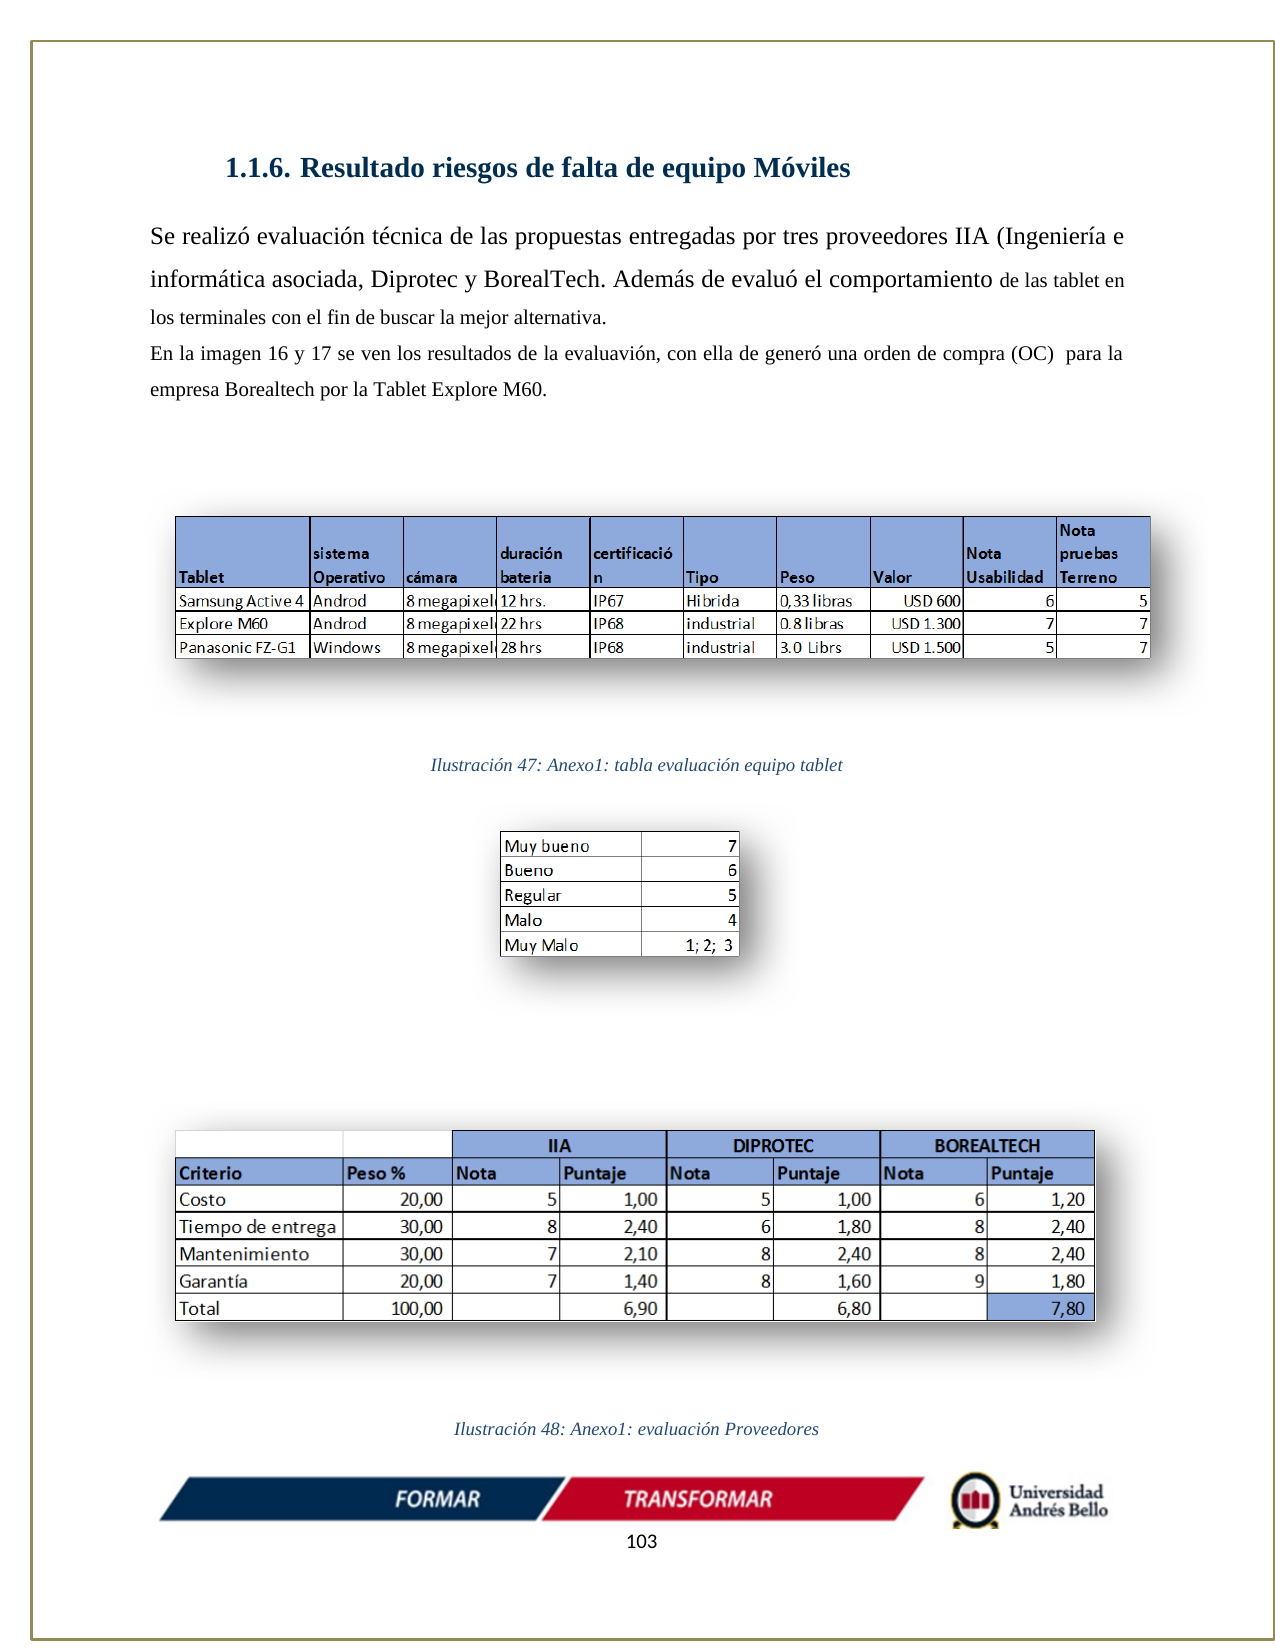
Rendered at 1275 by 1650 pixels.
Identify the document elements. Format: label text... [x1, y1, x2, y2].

picture [157, 1468, 1133, 1529]
text En la imagen 16 y 17 se ven los resultados de la evaluavión, con ella de generó una orden de compra (OC) para la empresa Borealtech por la Tablet Explore M60. [150, 341, 1125, 401]
text Ilustración 48: Anexo1: evaluación Proveedores [150, 1417, 1125, 1439]
text Se realizó evaluación técnica de las propuestas entregadas por tres proveedores IIA (Ingeniería e informática asociada, Diprotec y BorealTech. Además de evaluó el comportamiento de las tablet en los terminales con el fin de buscar la mejor alternativa. [150, 221, 1125, 329]
text Ilustración 47: Anexo1: tabla evaluación equipo tablet [150, 754, 1125, 775]
picture [175, 1130, 1096, 1322]
subtitle Resultado riesgos de falta de equipo Móviles [225, 150, 1125, 183]
picture [500, 831, 740, 957]
picture [175, 516, 1151, 659]
